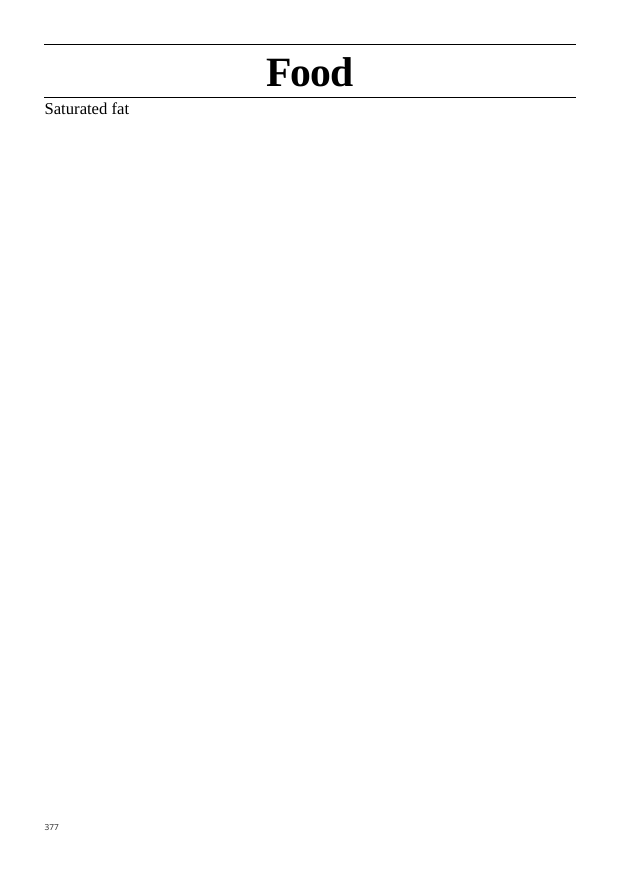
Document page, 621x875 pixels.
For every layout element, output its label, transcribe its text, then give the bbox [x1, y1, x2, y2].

subtitle Food [44, 45, 576, 97]
text Saturated fat [44, 98, 576, 118]
